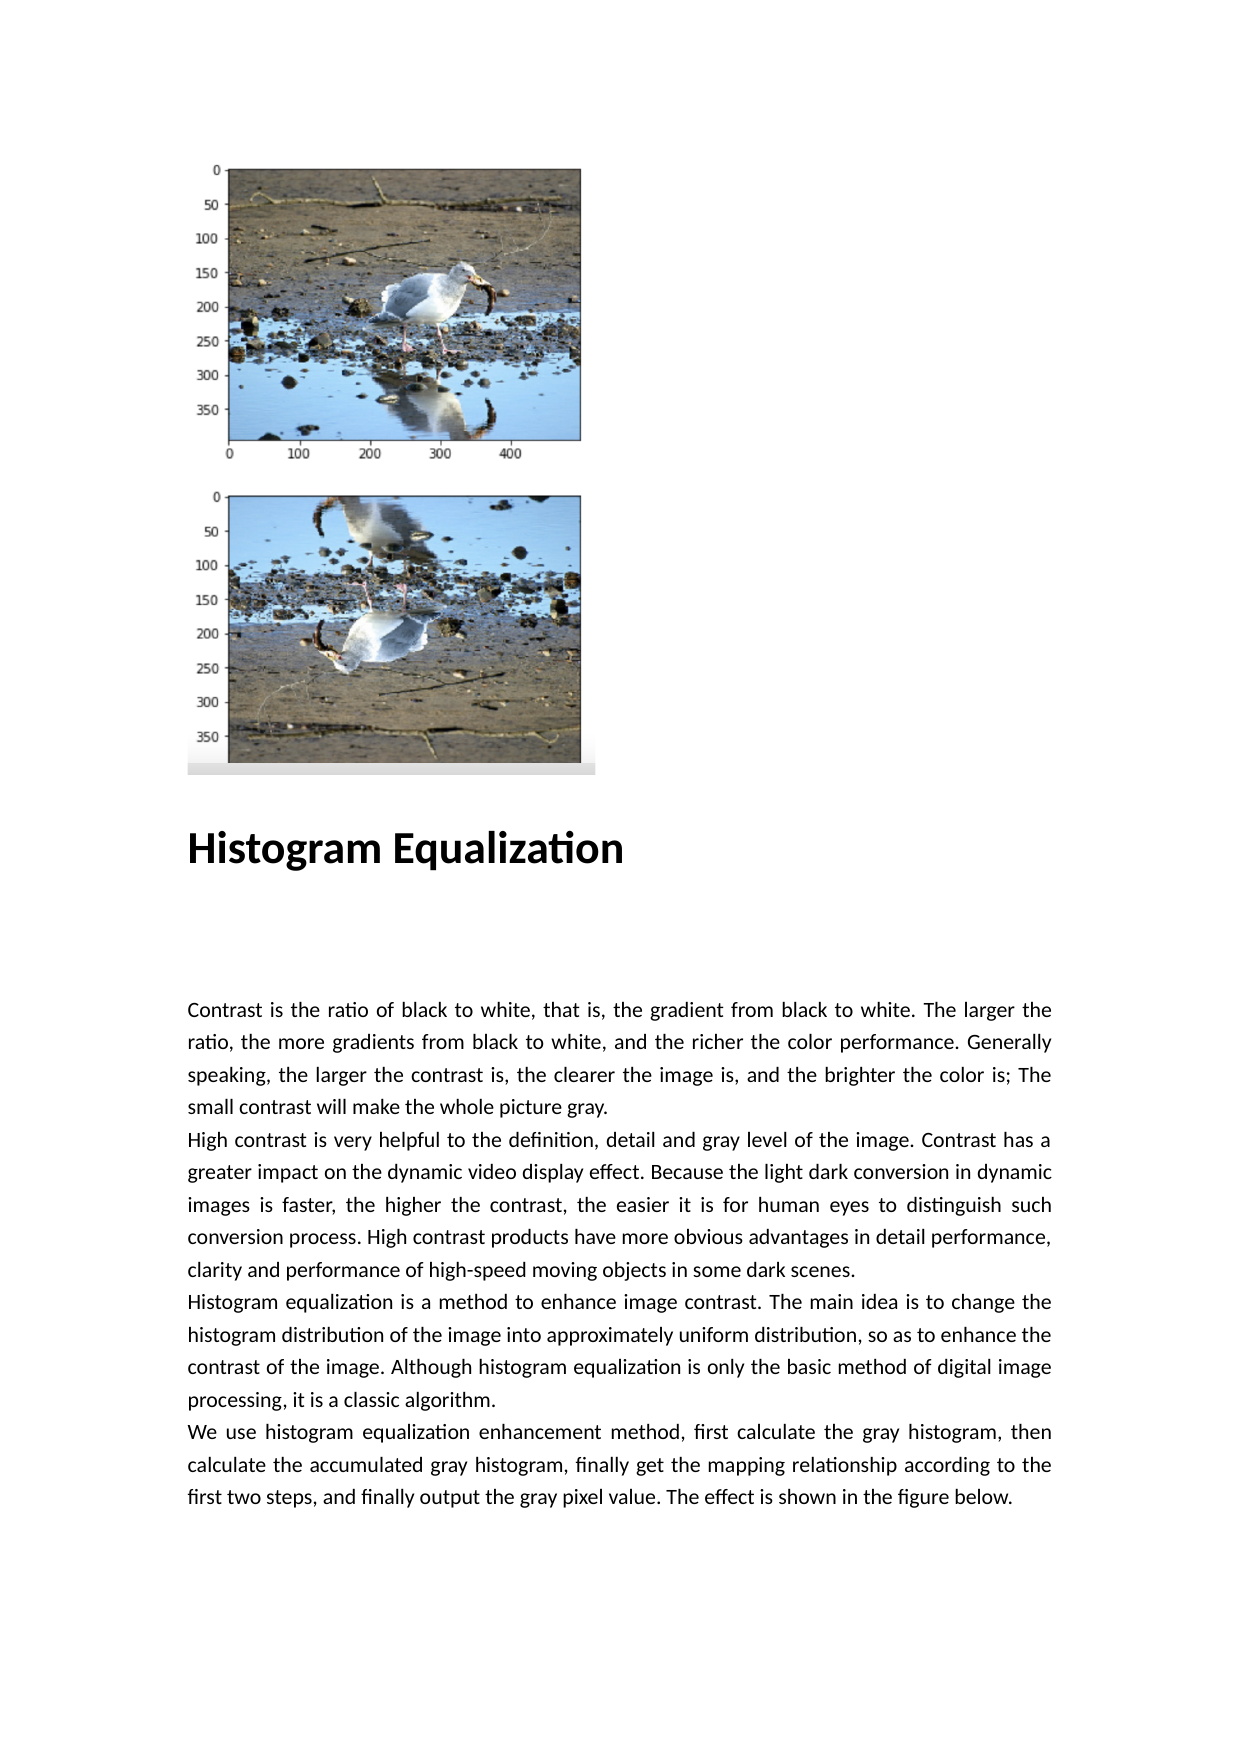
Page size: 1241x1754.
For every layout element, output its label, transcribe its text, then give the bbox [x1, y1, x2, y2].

text We use histogram equalization enhancement method, first calculate the gray histogram, then calculate the accumulated gray histogram, finally get the mapping relationship according to the first two steps, and finally output the gray pixel value. The effect is shown in the figure below. [187, 1416, 1053, 1513]
picture [187, 162, 596, 775]
text Histogram equalization is a method to enhance image contrast. The main idea is to change the histogram distribution of the image into approximately uniform distribution, so as to enhance the contrast of the image. Although histogram equalization is only the basic method of digital image processing, it is a classic algorithm. [187, 1286, 1053, 1416]
text High contrast is very helpful to the definition, detail and gray level of the image. Contrast has a greater impact on the dynamic video display effect. Because the light dark conversion in dynamic images is faster, the higher the contrast, the easier it is for human eyes to distinguish such conversion process. High contrast products have more obvious advantages in detail performance, clarity and performance of high-speed moving objects in some dark scenes. [187, 1123, 1053, 1286]
subtitle Histogram Equalization [187, 815, 1053, 880]
text Contrast is the ratio of black to white, that is, the gradient from black to white. The larger the ratio, the more gradients from black to white, and the richer the color performance. Generally speaking, the larger the contrast is, the clearer the image is, and the brighter the color is; The small contrast will make the whole picture gray. [187, 993, 1053, 1123]
